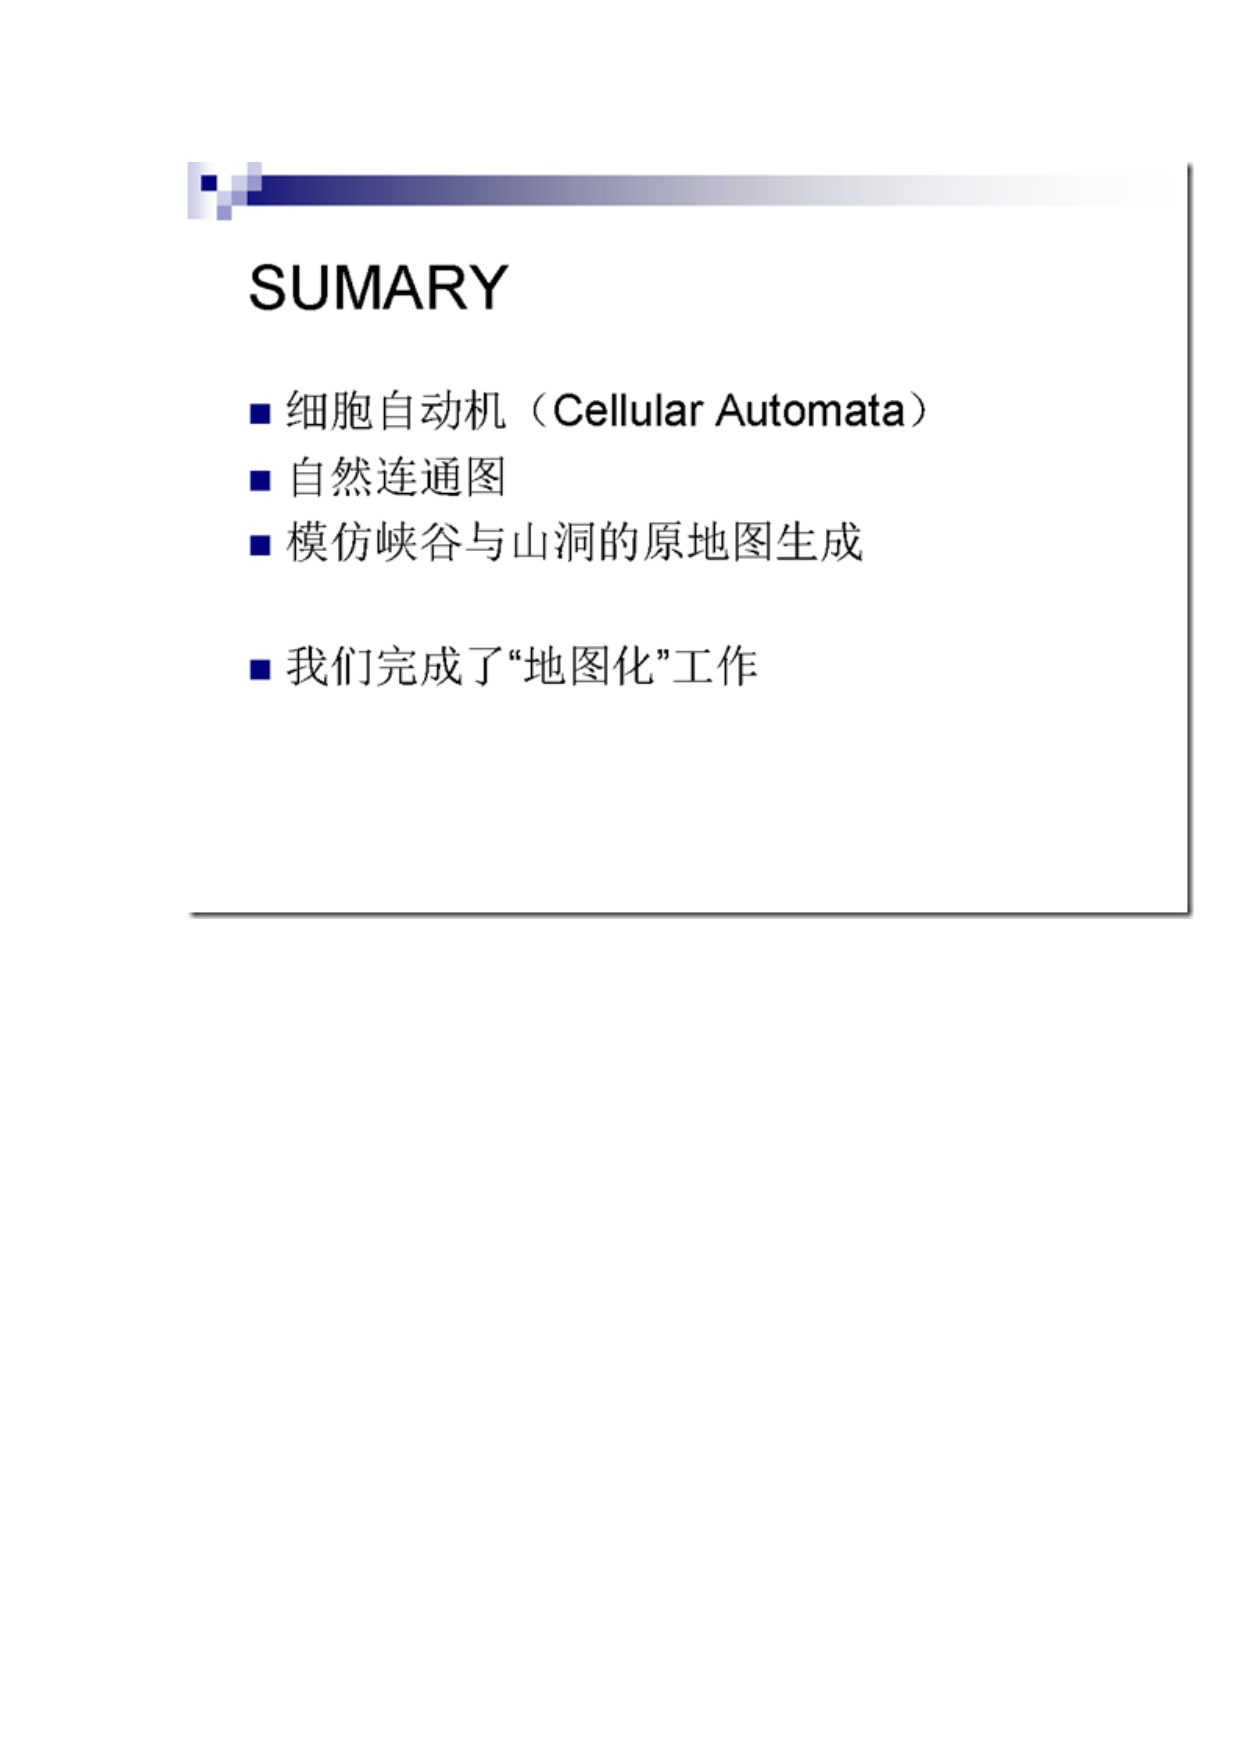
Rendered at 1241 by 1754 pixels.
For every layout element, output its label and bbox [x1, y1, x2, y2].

picture [187, 162, 1194, 919]
